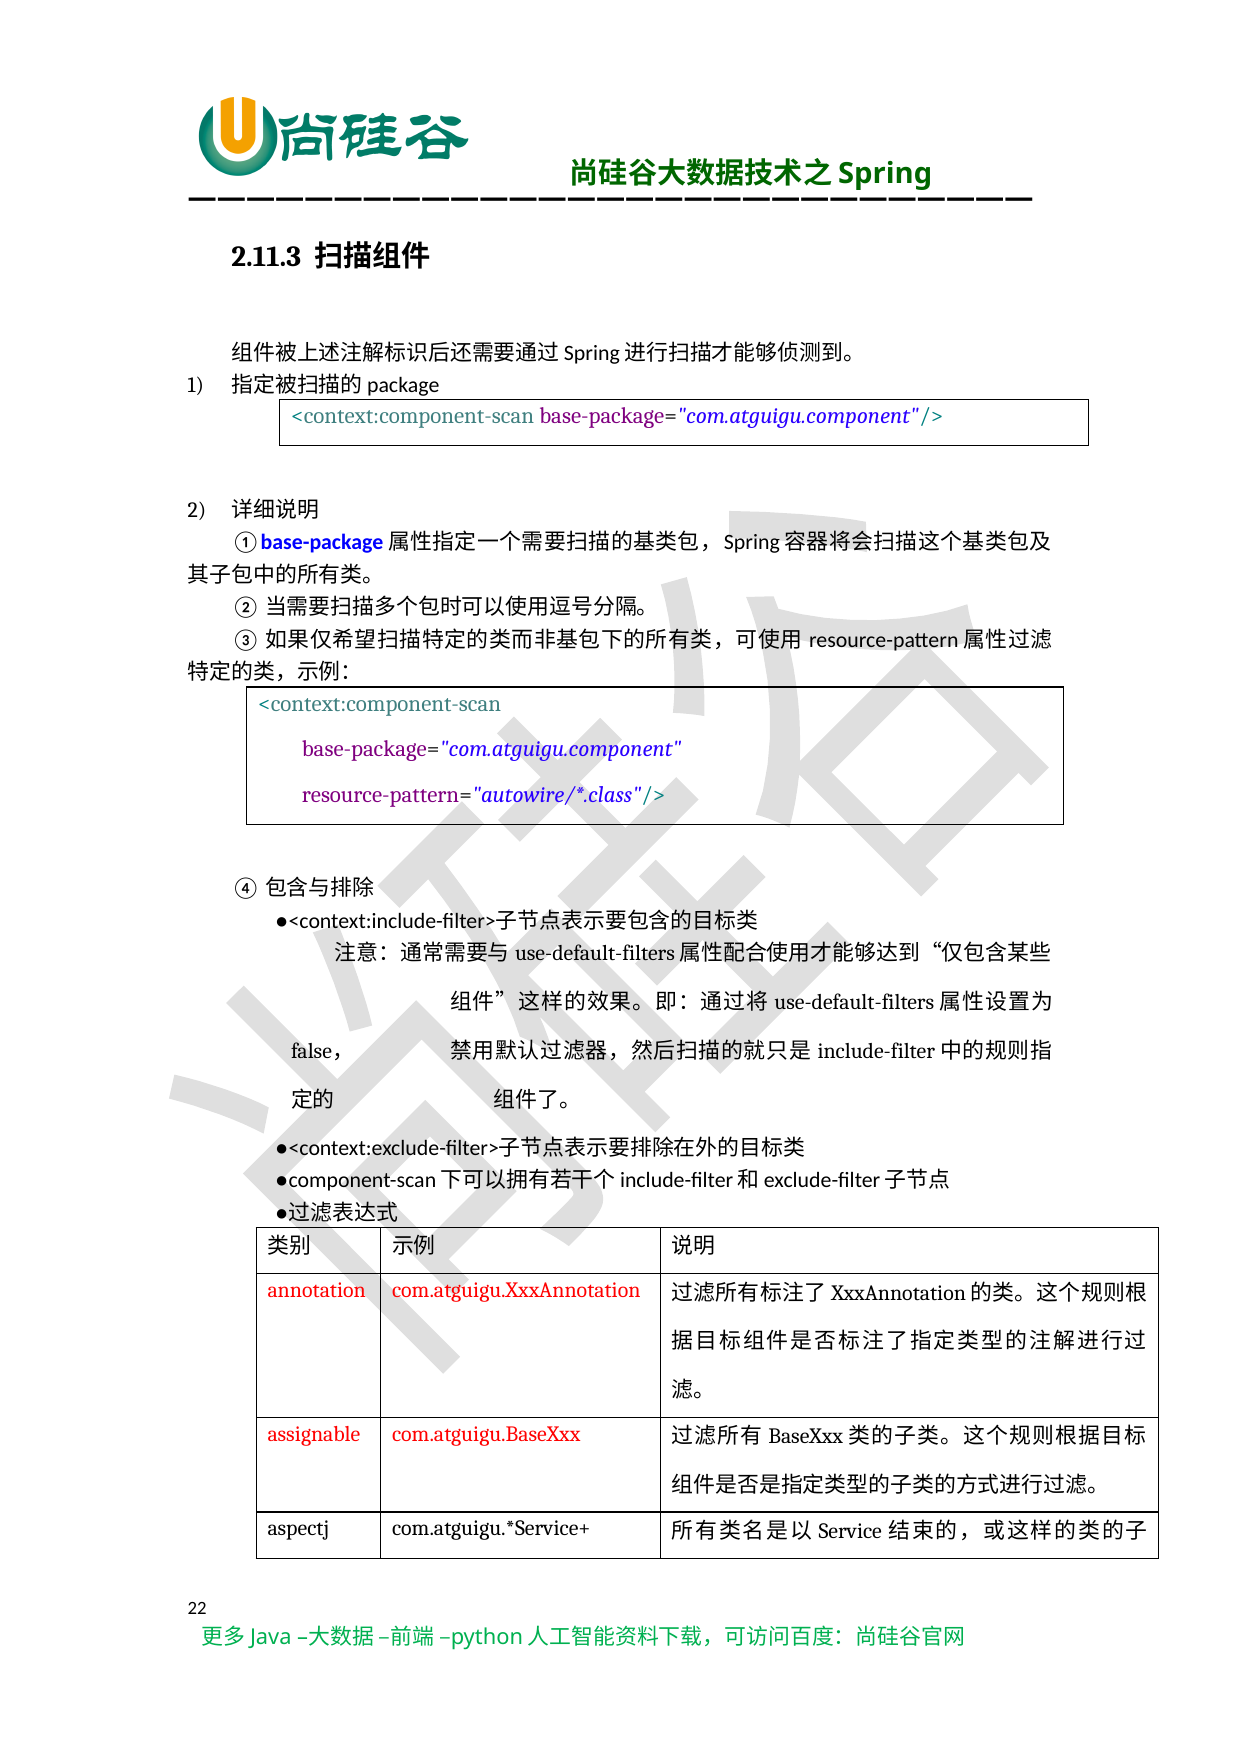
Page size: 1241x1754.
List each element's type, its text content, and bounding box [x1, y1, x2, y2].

table_cell com.atguigu.XxxAnnotation [381, 1274, 660, 1417]
text 注意：通常需要与use-default-filters属性配合使用才能够达到“仅包含某些 组件”这样的效果。即：通过将use-default-filters属性设置为false， 禁用默认过滤器，然后扫描的就只是include-filter中的规则指定的 组件了。 [291, 935, 1053, 1114]
text ②当需要扫描多个包时可以使用逗号分隔。 [187, 589, 1053, 621]
table_cell com.atguigu.*Service+ [381, 1513, 660, 1557]
table_cell 过滤所有标注了XxxAnnotation的类。这个规则根据目标组件是否标注了指定类型的注解进行过滤。 [661, 1274, 1158, 1417]
subtitle 2.11.3 扫描组件 [187, 221, 1053, 286]
picture [187, 88, 476, 184]
table_header <context:component-scan base-package="com.atguigu.component"/> [280, 400, 1088, 445]
table_cell 过滤所有BaseXxx类的子类。这个规则根据目标组件是否是指定类型的子类的方式进行过滤。 [661, 1418, 1158, 1511]
table_cell com.atguigu.BaseXxx [381, 1418, 660, 1511]
table_header <context:component-scan base-package="com.atguigu.component" resource-pattern="autowire/*.class"/> [247, 688, 1063, 824]
text ●component-scan下可以拥有若干个include-filter和exclude-filter子节点 [187, 1162, 1053, 1194]
table_header 类别 [257, 1228, 380, 1273]
text ●<context:include-filter>子节点表示要包含的目标类 [187, 902, 1053, 935]
list 详细说明 [187, 491, 1053, 524]
text ●<context:exclude-filter>子节点表示要排除在外的目标类 [187, 1129, 1053, 1162]
text ③如果仅希望扫描特定的类而非基包下的所有类，可使用resource-pattern属性过滤特定的类，示例： [187, 621, 1053, 686]
text ④包含与排除 [187, 870, 1053, 902]
table_cell aspectj [257, 1513, 380, 1557]
table_cell assignable [257, 1418, 380, 1511]
table_header 说明 [661, 1228, 1158, 1273]
table_cell 所有类名是以Service结束的，或这样的类的子类。这个规则根据AspectJ表达式进行过滤。 [661, 1513, 1158, 1557]
table_cell annotation [257, 1274, 380, 1417]
text ●过滤表达式 [187, 1194, 1053, 1227]
table_header 示例 [381, 1228, 660, 1273]
text 组件被上述注解标识后还需要通过Spring进行扫描才能够侦测到。 [187, 334, 1053, 367]
list 指定被扫描的package [187, 367, 1053, 399]
text ①base-package属性指定一个需要扫描的基类包，Spring容器将会扫描这个基类包及其子包中的所有类。 [187, 524, 1053, 589]
